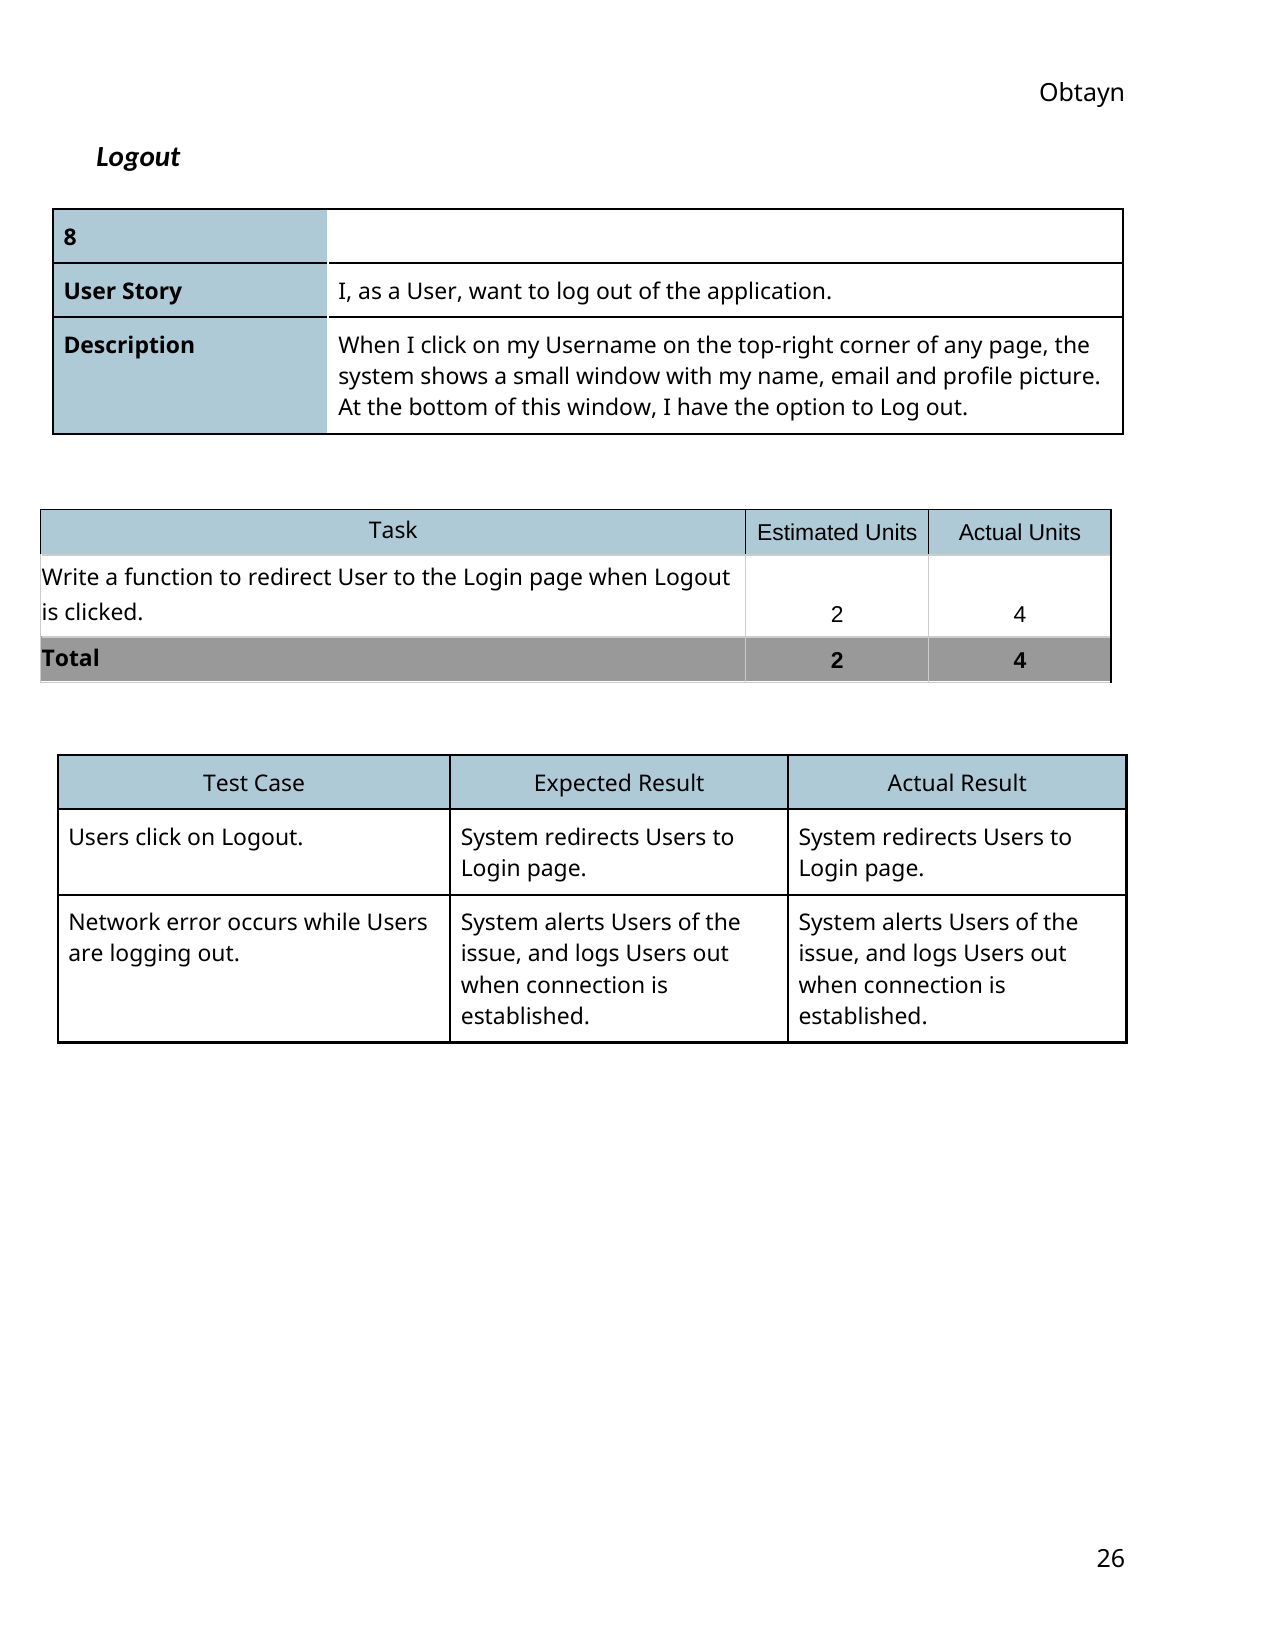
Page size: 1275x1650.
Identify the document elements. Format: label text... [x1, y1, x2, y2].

table_cell 4 [929, 556, 1110, 636]
table_cell 4 [929, 638, 1110, 681]
table_cell System redirects Users to Login page. [451, 810, 787, 893]
table_header Test Case [59, 756, 449, 808]
table_cell 2 [746, 638, 928, 681]
table_header Task [41, 510, 745, 554]
subtitle Logout [96, 138, 1125, 174]
table_cell 2 [746, 556, 928, 636]
table_cell Write a function to redirect User to the Login page when Logout is clicked. [41, 555, 745, 636]
table_cell System alerts Users of the issue, and logs Users out when connection is established. [451, 896, 787, 1041]
table_header Expected Result [451, 756, 787, 808]
table_cell Total [41, 637, 745, 681]
table_cell When I click on my Username on the top-right corner of any page, the system shows a small window with my name, email and profile picture. At the bottom of this window, I have the option to Log out. [329, 318, 1122, 433]
table_cell System redirects Users to Login page. [789, 810, 1125, 893]
table_cell I, as a User, want to log out of the application. [329, 264, 1122, 316]
table_header [329, 210, 1122, 262]
table_header Actual Units [929, 510, 1110, 554]
table_cell System alerts Users of the issue, and logs Users out when connection is established. [789, 896, 1125, 1041]
table_header Actual Result [789, 756, 1125, 808]
table_cell Network error occurs while Users are logging out. [59, 896, 449, 1041]
table_header 8 [54, 210, 327, 262]
table_header Estimated Units [746, 510, 928, 554]
table_cell Description [54, 318, 327, 433]
table_cell Users click on Logout. [59, 810, 449, 893]
table_cell User Story [54, 264, 327, 316]
